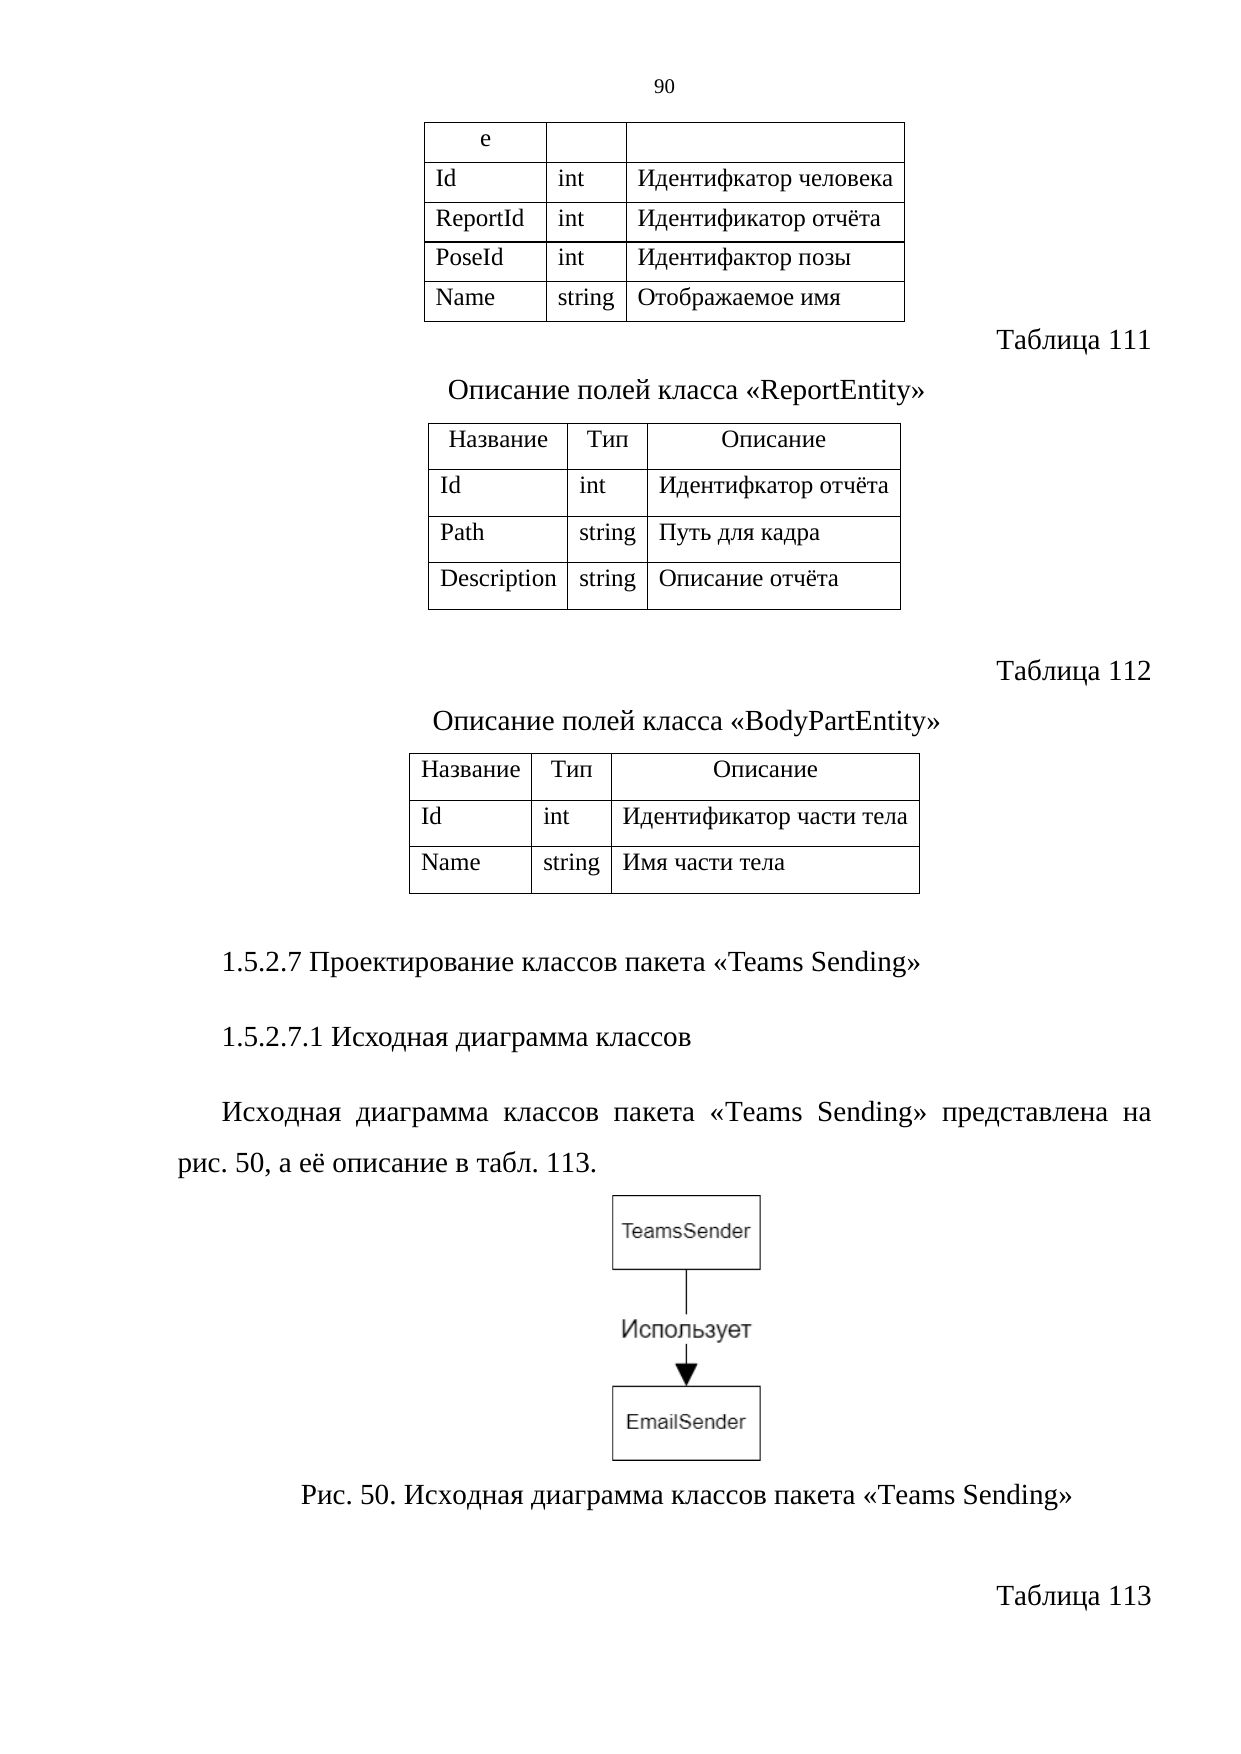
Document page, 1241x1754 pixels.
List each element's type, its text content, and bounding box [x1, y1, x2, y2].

text Описание полей класса «ReportEntity» [177, 372, 1152, 406]
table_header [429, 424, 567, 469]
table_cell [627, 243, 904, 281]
text Описание полей класса «BodyPartEntity» [177, 703, 1152, 736]
text Таблица 111 [177, 322, 1152, 356]
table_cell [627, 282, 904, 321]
text Исходная диаграмма классов пакета «Teams Sending» представлена на рис. 50, а её описание в табл. 113. [177, 1094, 1152, 1178]
text 1.5.2.7.1 Исходная диаграмма классов [177, 1019, 1152, 1053]
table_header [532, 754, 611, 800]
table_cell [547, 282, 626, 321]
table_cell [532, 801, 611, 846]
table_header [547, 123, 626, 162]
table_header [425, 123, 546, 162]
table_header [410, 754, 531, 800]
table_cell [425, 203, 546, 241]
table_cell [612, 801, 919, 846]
picture [612, 1195, 761, 1461]
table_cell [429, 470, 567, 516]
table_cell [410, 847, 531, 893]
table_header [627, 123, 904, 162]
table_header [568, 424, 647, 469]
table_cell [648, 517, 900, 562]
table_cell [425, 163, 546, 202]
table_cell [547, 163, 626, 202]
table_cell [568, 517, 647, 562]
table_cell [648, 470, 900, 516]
text 1.5.2.7 Проектирование классов пакета «Teams Sending» [177, 944, 1152, 977]
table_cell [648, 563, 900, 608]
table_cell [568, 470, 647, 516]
text Таблица 113 [177, 1578, 1152, 1611]
text Таблица 112 [177, 653, 1152, 686]
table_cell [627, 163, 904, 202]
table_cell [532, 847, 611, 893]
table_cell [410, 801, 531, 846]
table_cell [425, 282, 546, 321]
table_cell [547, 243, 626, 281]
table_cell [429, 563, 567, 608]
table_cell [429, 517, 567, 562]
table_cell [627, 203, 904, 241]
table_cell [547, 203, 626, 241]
text Рис. 50. Исходная диаграмма классов пакета «Teams Sending» [177, 1477, 1152, 1511]
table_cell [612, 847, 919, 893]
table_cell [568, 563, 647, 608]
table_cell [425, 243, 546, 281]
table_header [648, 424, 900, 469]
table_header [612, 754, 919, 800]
